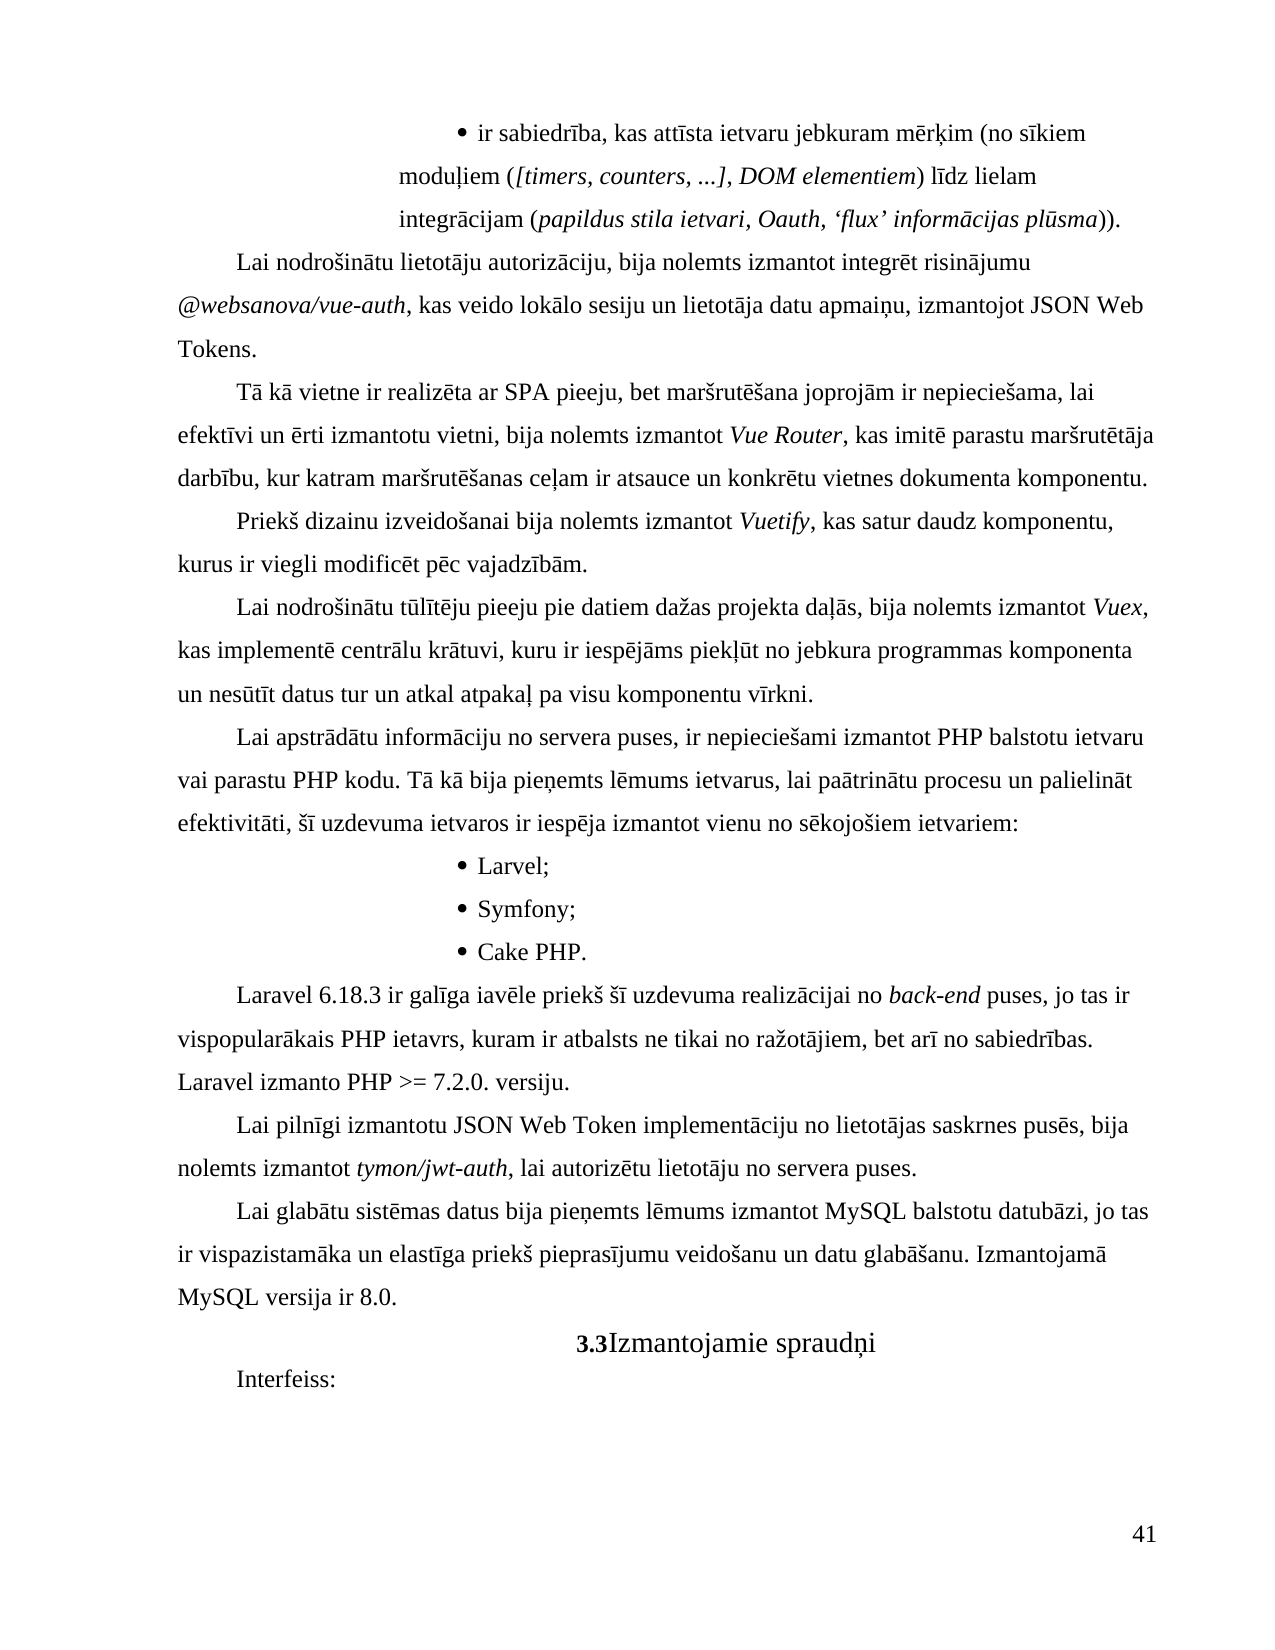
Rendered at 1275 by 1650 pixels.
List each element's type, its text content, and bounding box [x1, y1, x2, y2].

text Lai nodrošinātu lietotāju autorizāciju, bija nolemts izmantot integrēt risinājumu @websanova/vue-auth, kas veido lokālo sesiju un lietotāja datu apmaiņu, izmantojot JSON Web Tokens. [177, 247, 1157, 362]
text Interfeiss: [177, 1364, 1157, 1393]
text Priekš dizainu izveidošanai bija nolemts izmantot Vuetify, kas satur daudz komponentu, kurus ir viegli modificēt pēc vajadzībām. [177, 506, 1157, 578]
text Lai nodrošinātu tūlītēju pieeju pie datiem dažas projekta daļās, bija nolemts izmantot Vuex, kas implementē centrālu krātuvi, kuru ir iespējāms piekļūt no jebkura programmas komponenta un nesūtīt datus tur un atkal atpakaļ pa visu komponentu vīrkni. [177, 592, 1157, 707]
list Symfony; [399, 894, 1157, 923]
subtitle Izmantojamie spraudņi [236, 1326, 1157, 1359]
text Lai pilnīgi izmantotu JSON Web Token implementāciju no lietotājas saskrnes pusēs, bija nolemts izmantot tymon/jwt-auth, lai autorizētu lietotāju no servera puses. [177, 1110, 1157, 1182]
text Lai apstrādātu informāciju no servera puses, ir nepieciešami izmantot PHP balstotu ietvaru vai parastu PHP kodu. Tā kā bija pieņemts lēmums ietvarus, lai paātrinātu procesu un palielināt efektivitāti, šī uzdevuma ietvaros ir iespēja izmantot vienu no sēkojošiem ietvariem: [177, 722, 1157, 837]
list ir sabiedrība, kas attīsta ietvaru jebkuram mērķim (no sīkiem moduļiem ([timers, counters, ...], DOM elementiem) līdz lielam integrācijam (papildus stila ietvari, Oauth, ‘flux’ informācijas plūsma)). [399, 118, 1157, 233]
text Lai glabātu sistēmas datus bija pieņemts lēmums izmantot MySQL balstotu datubāzi, jo tas ir vispazistamāka un elastīga priekš pieprasījumu veidošanu un datu glabāšanu. Izmantojamā MySQL versija ir 8.0. [177, 1196, 1157, 1311]
text Tā kā vietne ir realizēta ar SPA pieeju, bet maršrutēšana joprojām ir nepieciešama, lai efektīvi un ērti izmantotu vietni, bija nolemts izmantot Vue Router, kas imitē parastu maršrutētāja darbību, kur katram maršrutēšanas ceļam ir atsauce un konkrētu vietnes dokumenta komponentu. [177, 377, 1157, 492]
list Cake PHP. [399, 937, 1157, 966]
list Larvel; [399, 851, 1157, 880]
text Laravel 6.18.3 ir galīga iavēle priekš šī uzdevuma realizācijai no back-end puses, jo tas ir vispopularākais PHP ietavrs, kuram ir atbalsts ne tikai no ražotājiem, bet arī no sabiedrības. Laravel izmanto PHP >= 7.2.0. versiju. [177, 981, 1157, 1096]
